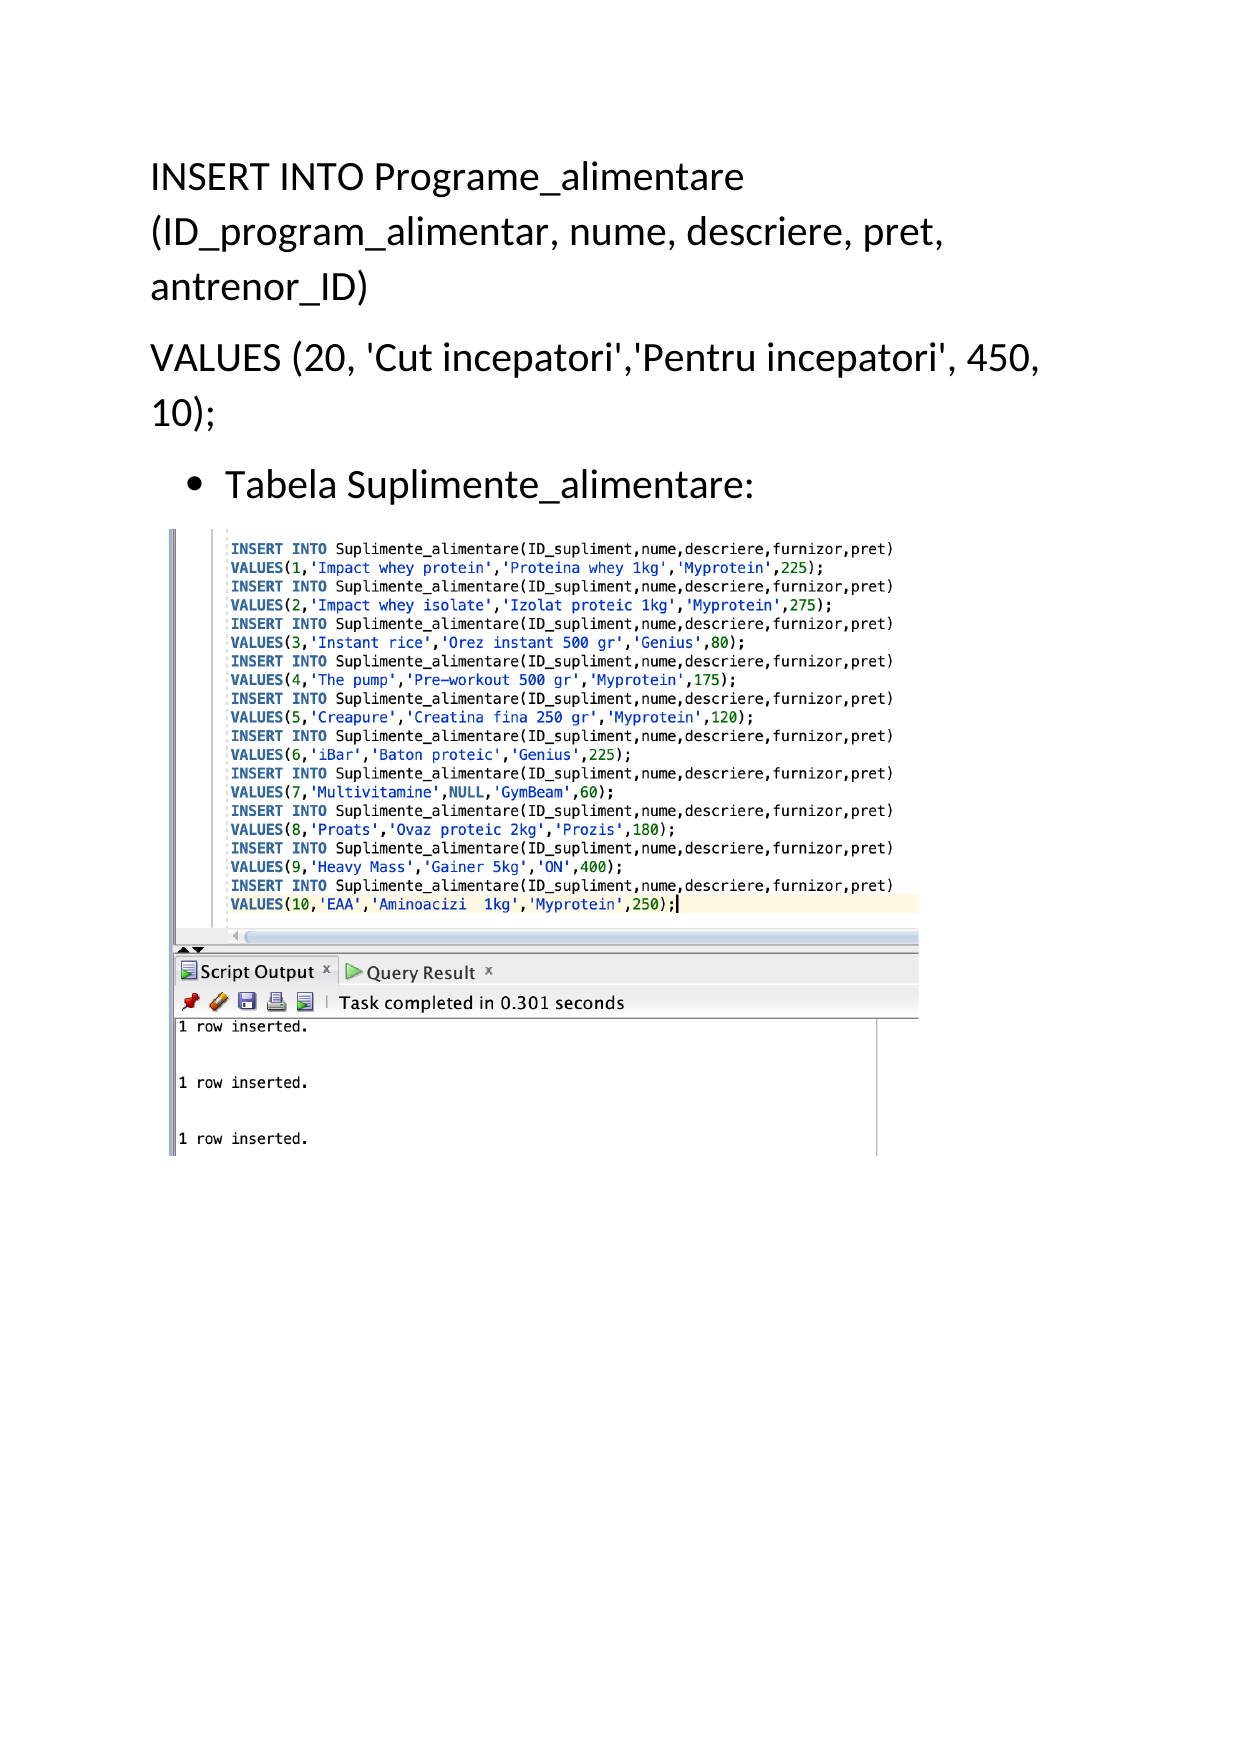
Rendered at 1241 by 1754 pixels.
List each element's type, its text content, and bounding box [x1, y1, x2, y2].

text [150, 150, 1090, 311]
list Tabela Suplimente_alimentare: [187, 458, 1090, 509]
text VALUES (20, 'Cut incepatori','Pentru incepatori', 450, 10); [150, 331, 1090, 437]
